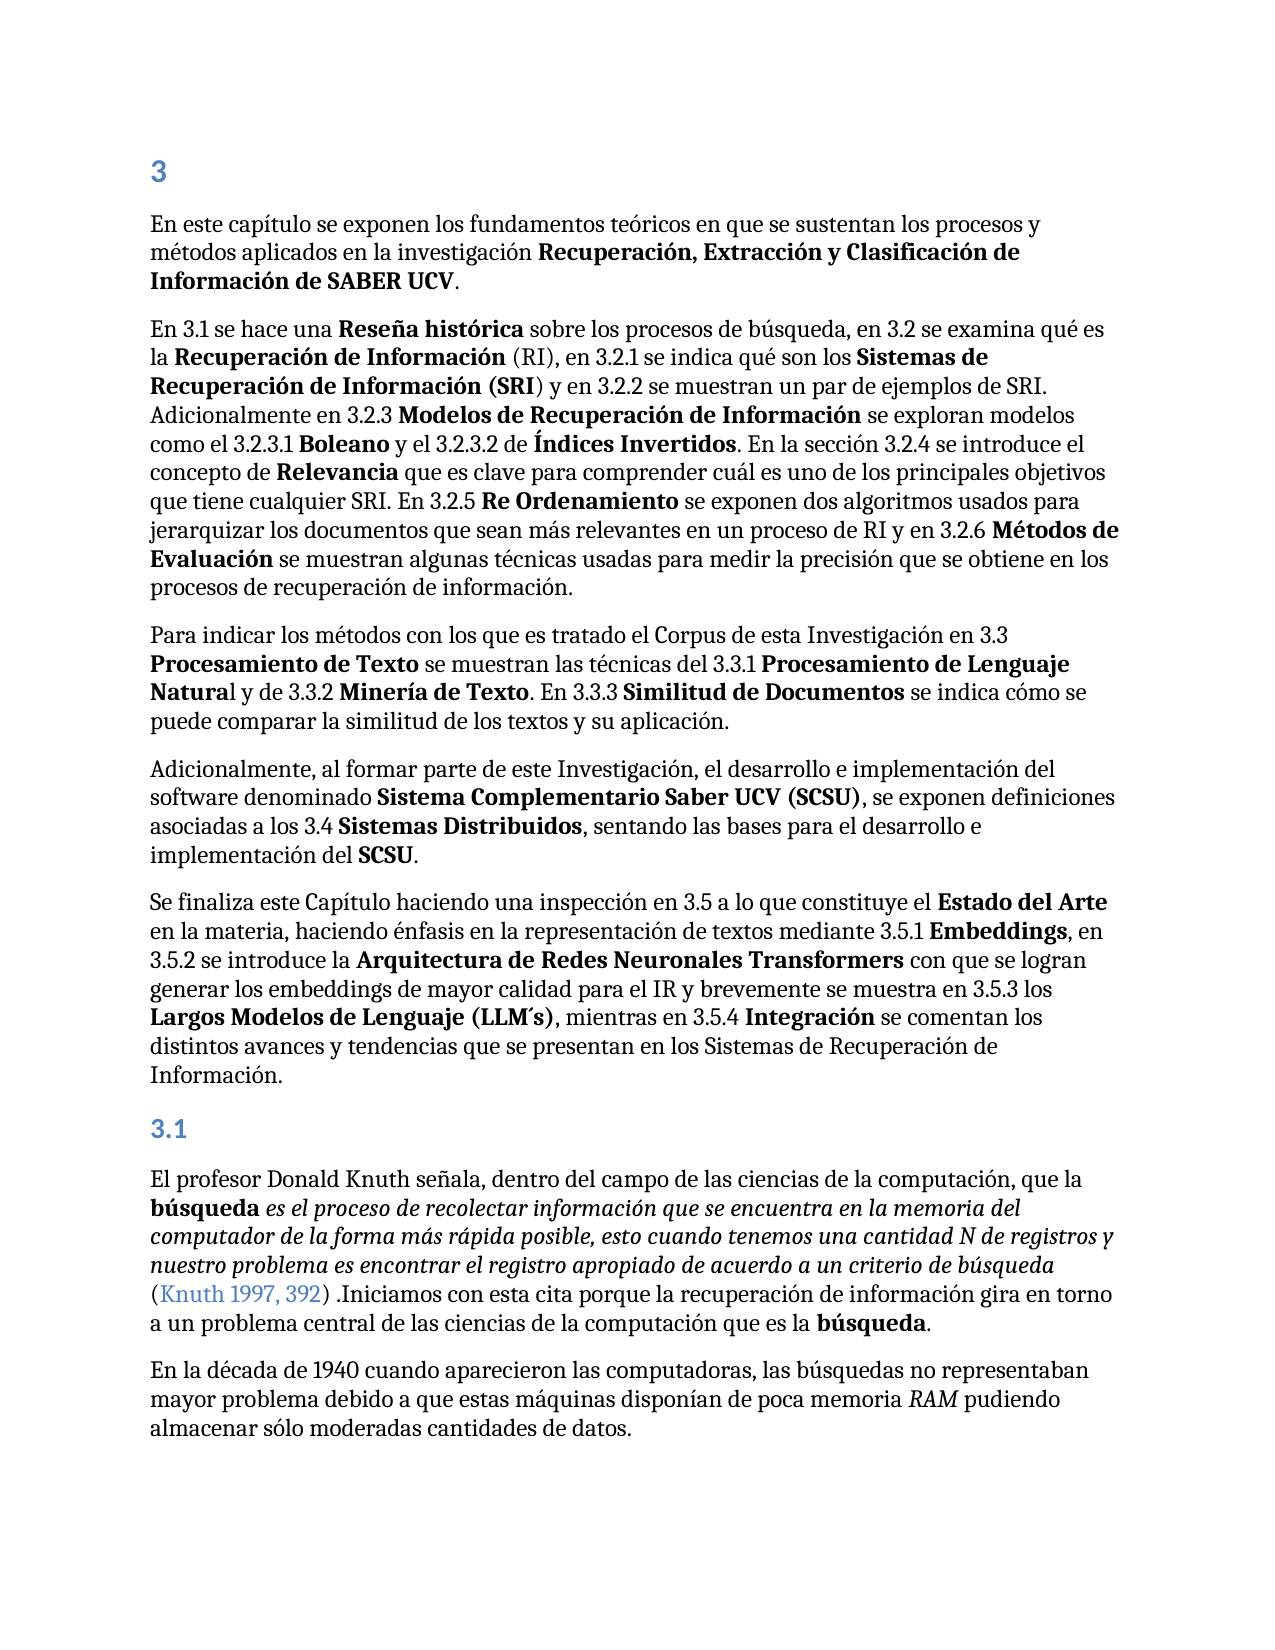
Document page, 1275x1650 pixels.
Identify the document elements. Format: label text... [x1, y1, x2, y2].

text Adicionalmente, al formar parte de este Investigación, el desarrollo e implementación del software denominado Sistema Complementario Saber UCV (SCSU), se exponen definiciones asociadas a los 3.4 Sistemas Distribuidos, sentando las bases para el desarrollo e implementación del SCSU. [150, 754, 1125, 869]
text Se finaliza este Capítulo haciendo una inspección en 3.5 a lo que constituye el Estado del Arte en la materia, haciendo énfasis en la representación de textos mediante 3.5.1 Embeddings, en 3.5.2 se introduce la Arquitectura de Redes Neuronales Transformers con que se logran generar los embeddings de mayor calidad para el IR y brevemente se muestra en 3.5.3 los Largos Modelos de Lenguaje (LLM´s), mientras en 3.5.4 Integración se comentan los distintos avances y tendencias que se presentan en los Sistemas de Recuperación de Información. [150, 888, 1125, 1089]
text Para indicar los métodos con los que es tratado el Corpus de esta Investigación en 3.3 Procesamiento de Texto se muestran las técnicas del 3.3.1 Procesamiento de Lenguaje Natural y de 3.3.2 Minería de Texto. En 3.3.3 Similitud de Documentos se indica cómo se puede comparar la similitud de los textos y su aplicación. [150, 621, 1125, 736]
text En la década de 1940 cuando aparecieron las computadoras, las búsquedas no representaban mayor problema debido a que estas máquinas disponían de poca memoria RAM pudiendo almacenar sólo moderadas cantidades de datos. [150, 1356, 1125, 1442]
text En 3.1 se hace una Reseña histórica sobre los procesos de búsqueda, en 3.2 se examina qué es la Recuperación de Información (RI), en 3.2.1 se indica qué son los Sistemas de Recuperación de Información (SRI) y en 3.2.2 se muestran un par de ejemplos de SRI. Adicionalmente en 3.2.3 Modelos de Recuperación de Información se exploran modelos como el 3.2.3.1 Boleano y el 3.2.3.2 de Índices Invertidos. En la sección 3.2.4 se introduce el concepto de Relevancia que es clave para comprender cuál es uno de los principales objetivos que tiene cualquier SRI. En 3.2.5 Re Ordenamiento se exponen dos algoritmos usados para jerarquizar los documentos que sean más relevantes en un proceso de RI y en 3.2.6 Métodos de Evaluación se muestran algunas técnicas usadas para medir la precisión que se obtiene en los procesos de recuperación de información. [150, 314, 1125, 602]
text El profesor Donald Knuth señala, dentro del campo de las ciencias de la computación, que la búsqueda es el proceso de recolectar información que se encuentra en la memoria del computador de la forma más rápida posible, esto cuando tenemos una cantidad N de registros y nuestro problema es encontrar el registro apropiado de acuerdo a un criterio de búsqueda (Knuth 1997, 392) .Iniciamos con esta cita porque la recuperación de información gira en torno a un problema central de las ciencias de la computación que es la búsqueda. [150, 1165, 1125, 1337]
text En este capítulo se exponen los fundamentos teóricos en que se sustentan los procesos y métodos aplicados en la investigación Recuperación, Extracción y Clasificación de Información de SABER UCV. [150, 209, 1125, 296]
subtitle 3 Marco Teórico-Referencial: [150, 150, 1125, 191]
subtitle 3.1 Reseña histórica: [150, 1110, 1125, 1146]
